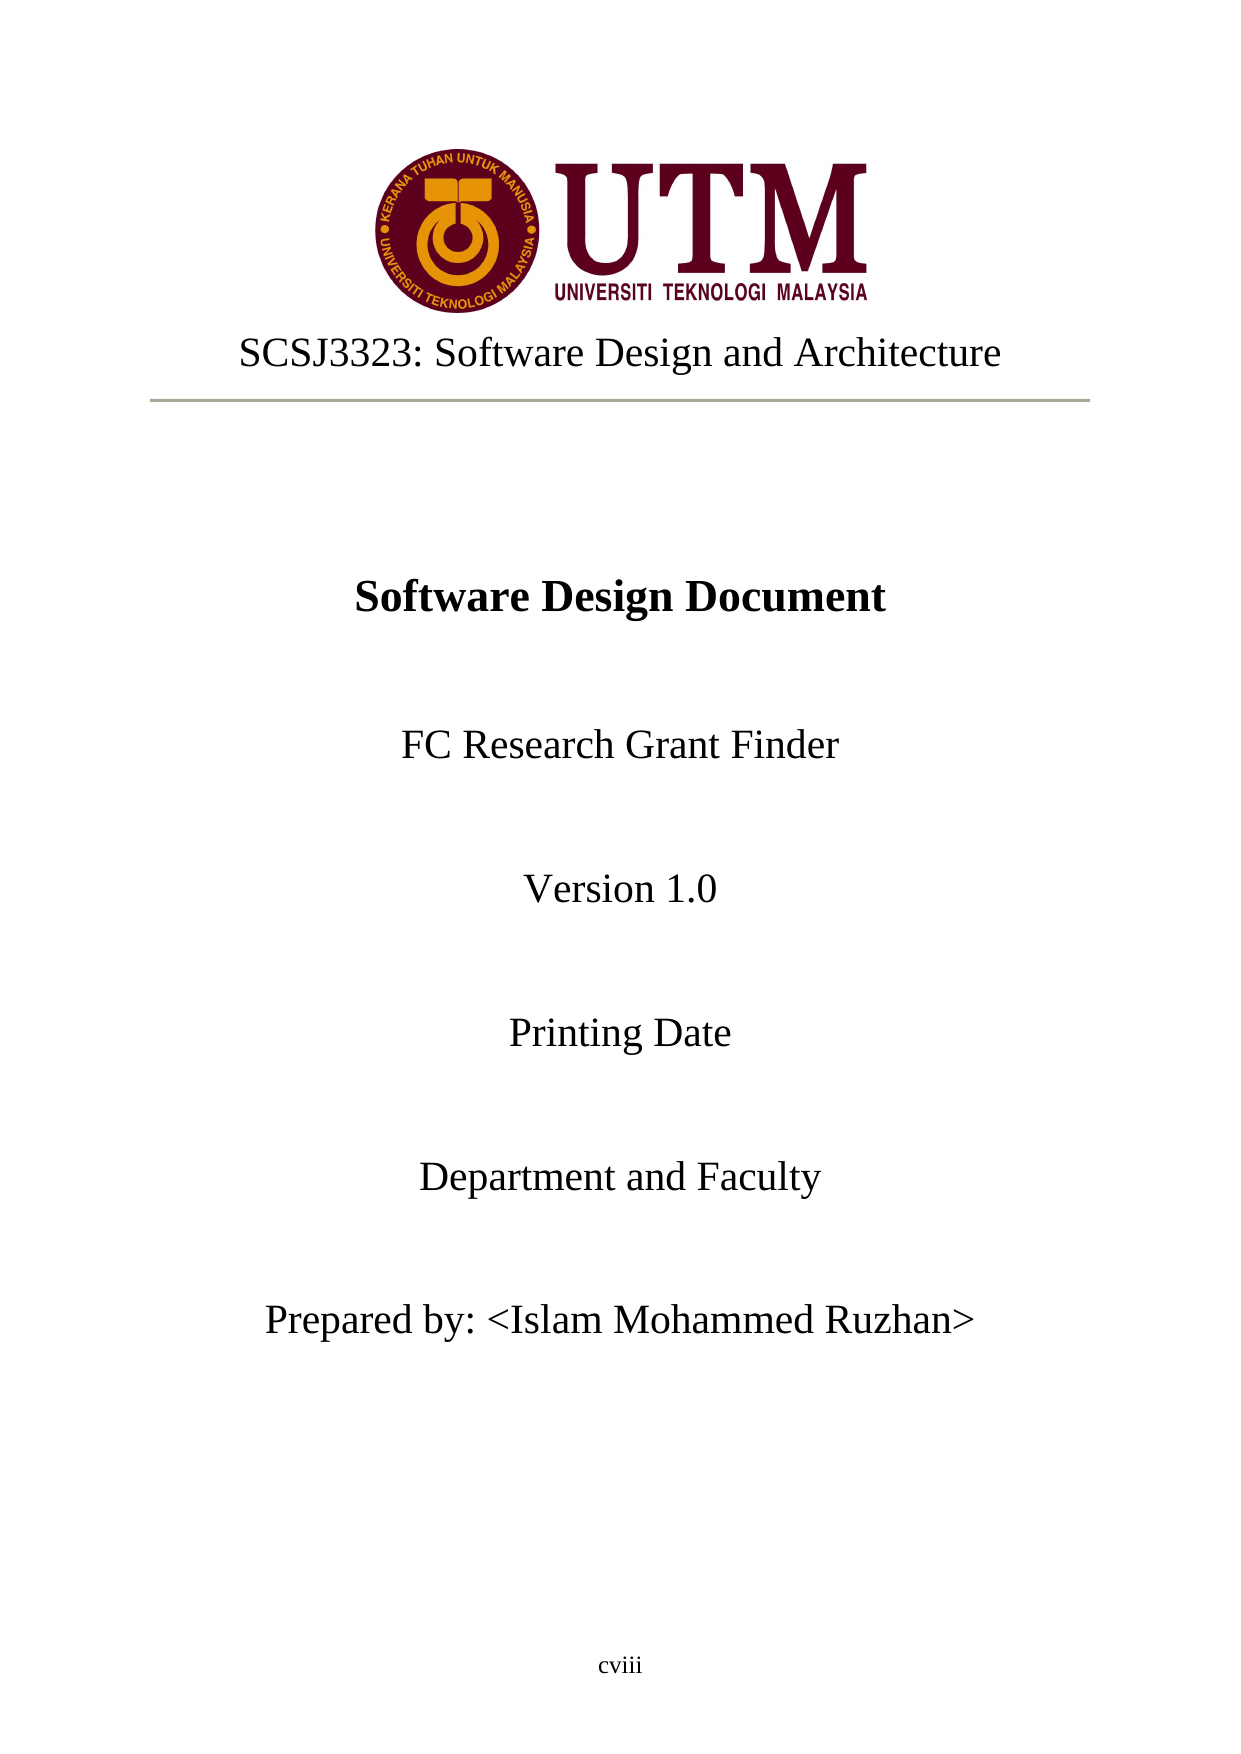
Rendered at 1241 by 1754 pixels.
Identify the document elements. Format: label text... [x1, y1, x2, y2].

text Software Design Document [150, 569, 1090, 622]
text Prepared by: <Islam Mohammed Ruzhan> [150, 1295, 1090, 1343]
text FC Research Grant Finder [150, 720, 1090, 768]
text Version 1.0 [150, 864, 1090, 912]
picture [374, 149, 867, 313]
text SCSJ3323: Software Design and Architecture [150, 327, 1090, 375]
text Printing Date [150, 1007, 1090, 1055]
text Department and Faculty [150, 1151, 1090, 1199]
